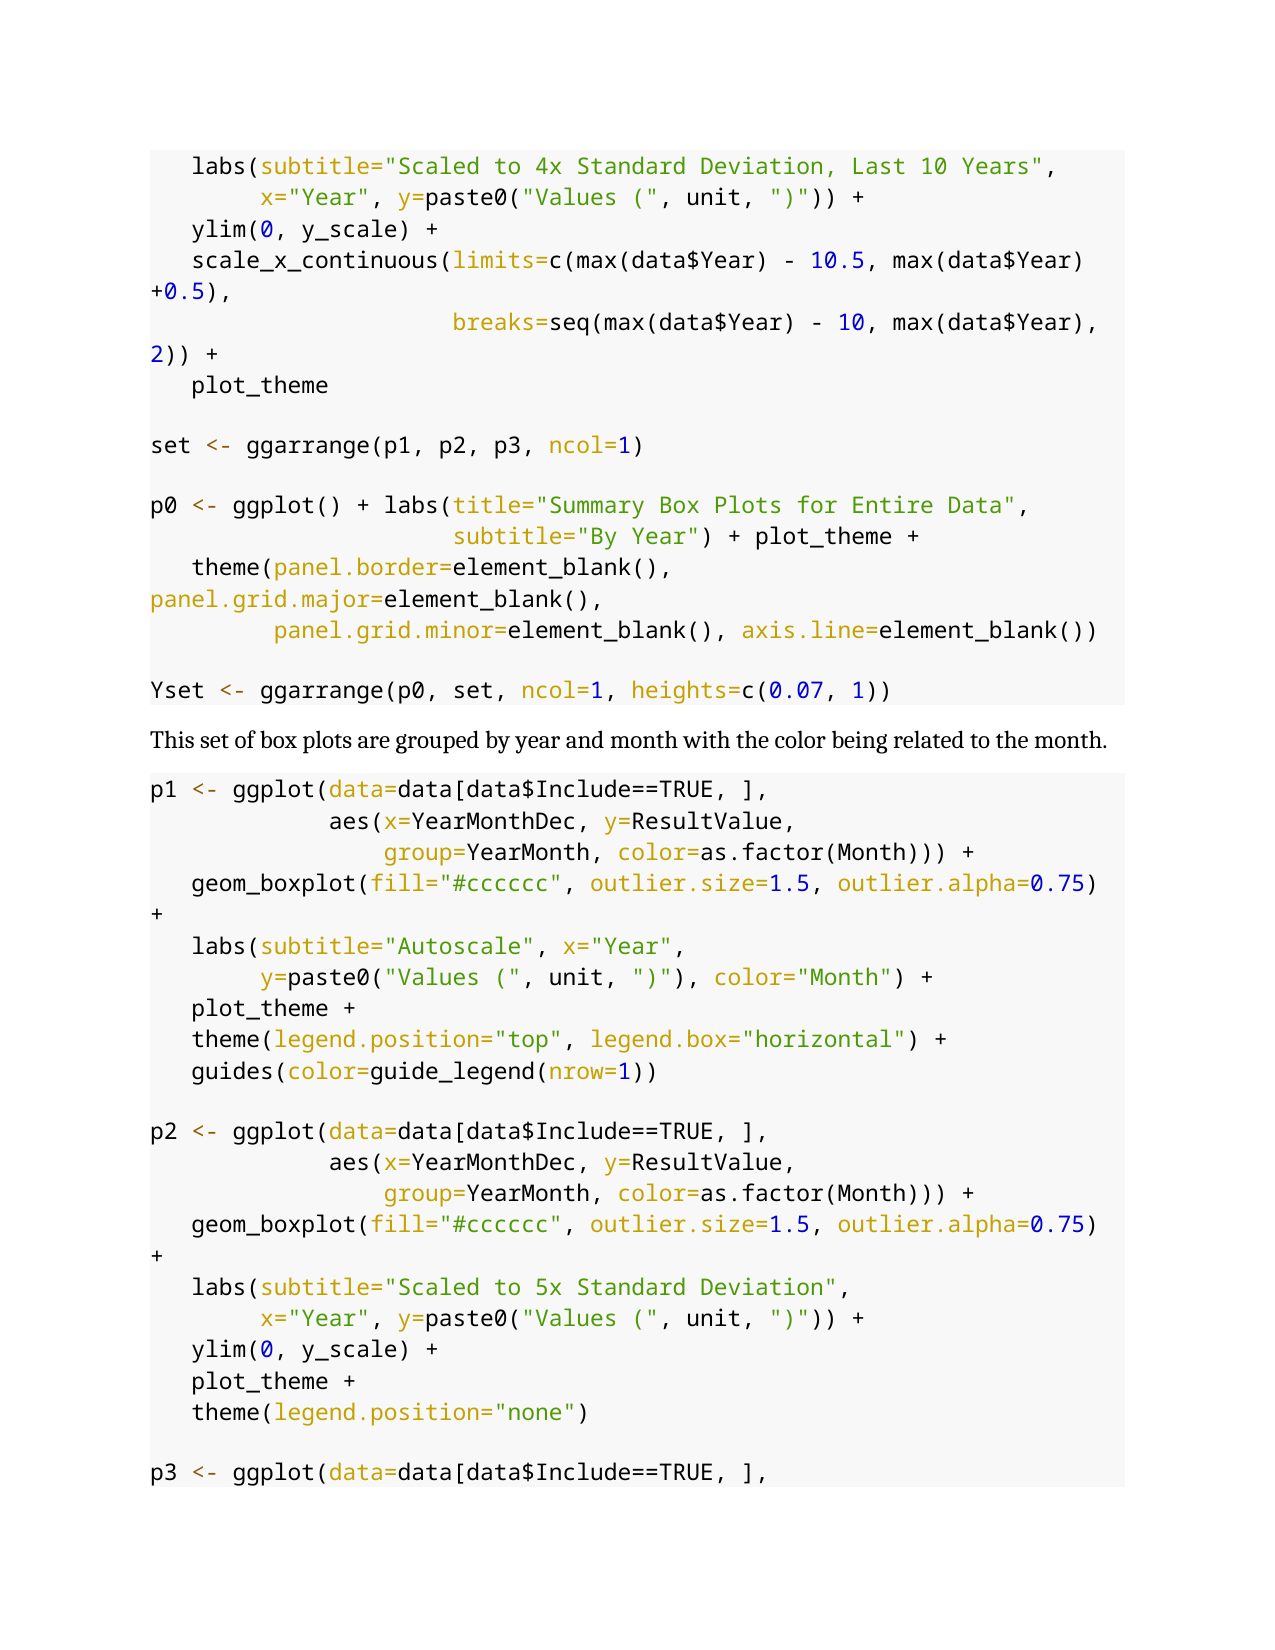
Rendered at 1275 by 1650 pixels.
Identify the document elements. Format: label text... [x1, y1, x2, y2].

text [150, 773, 1125, 1487]
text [150, 150, 1125, 705]
text This set of box plots are grouped by year and month with the color being related to the month. [150, 726, 1125, 754]
